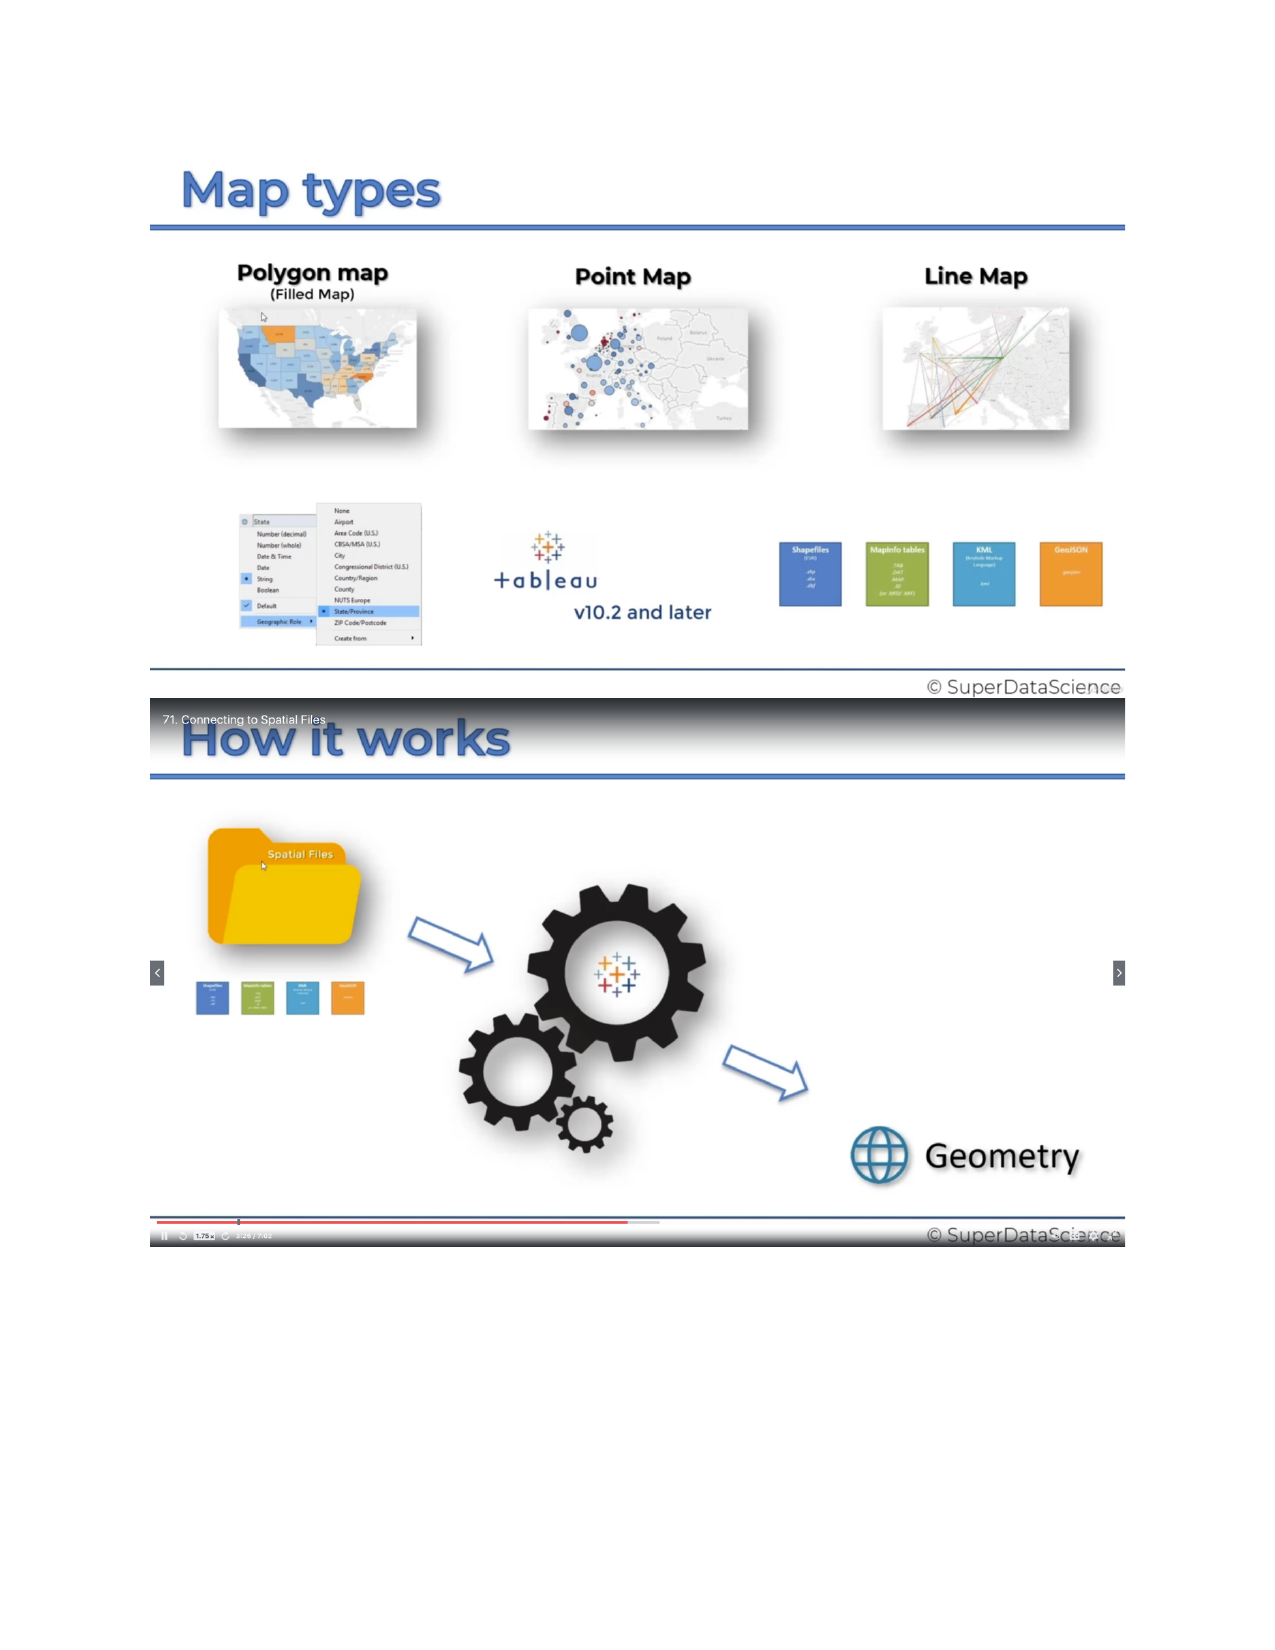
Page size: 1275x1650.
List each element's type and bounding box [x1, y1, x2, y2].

picture [150, 150, 1125, 1247]
